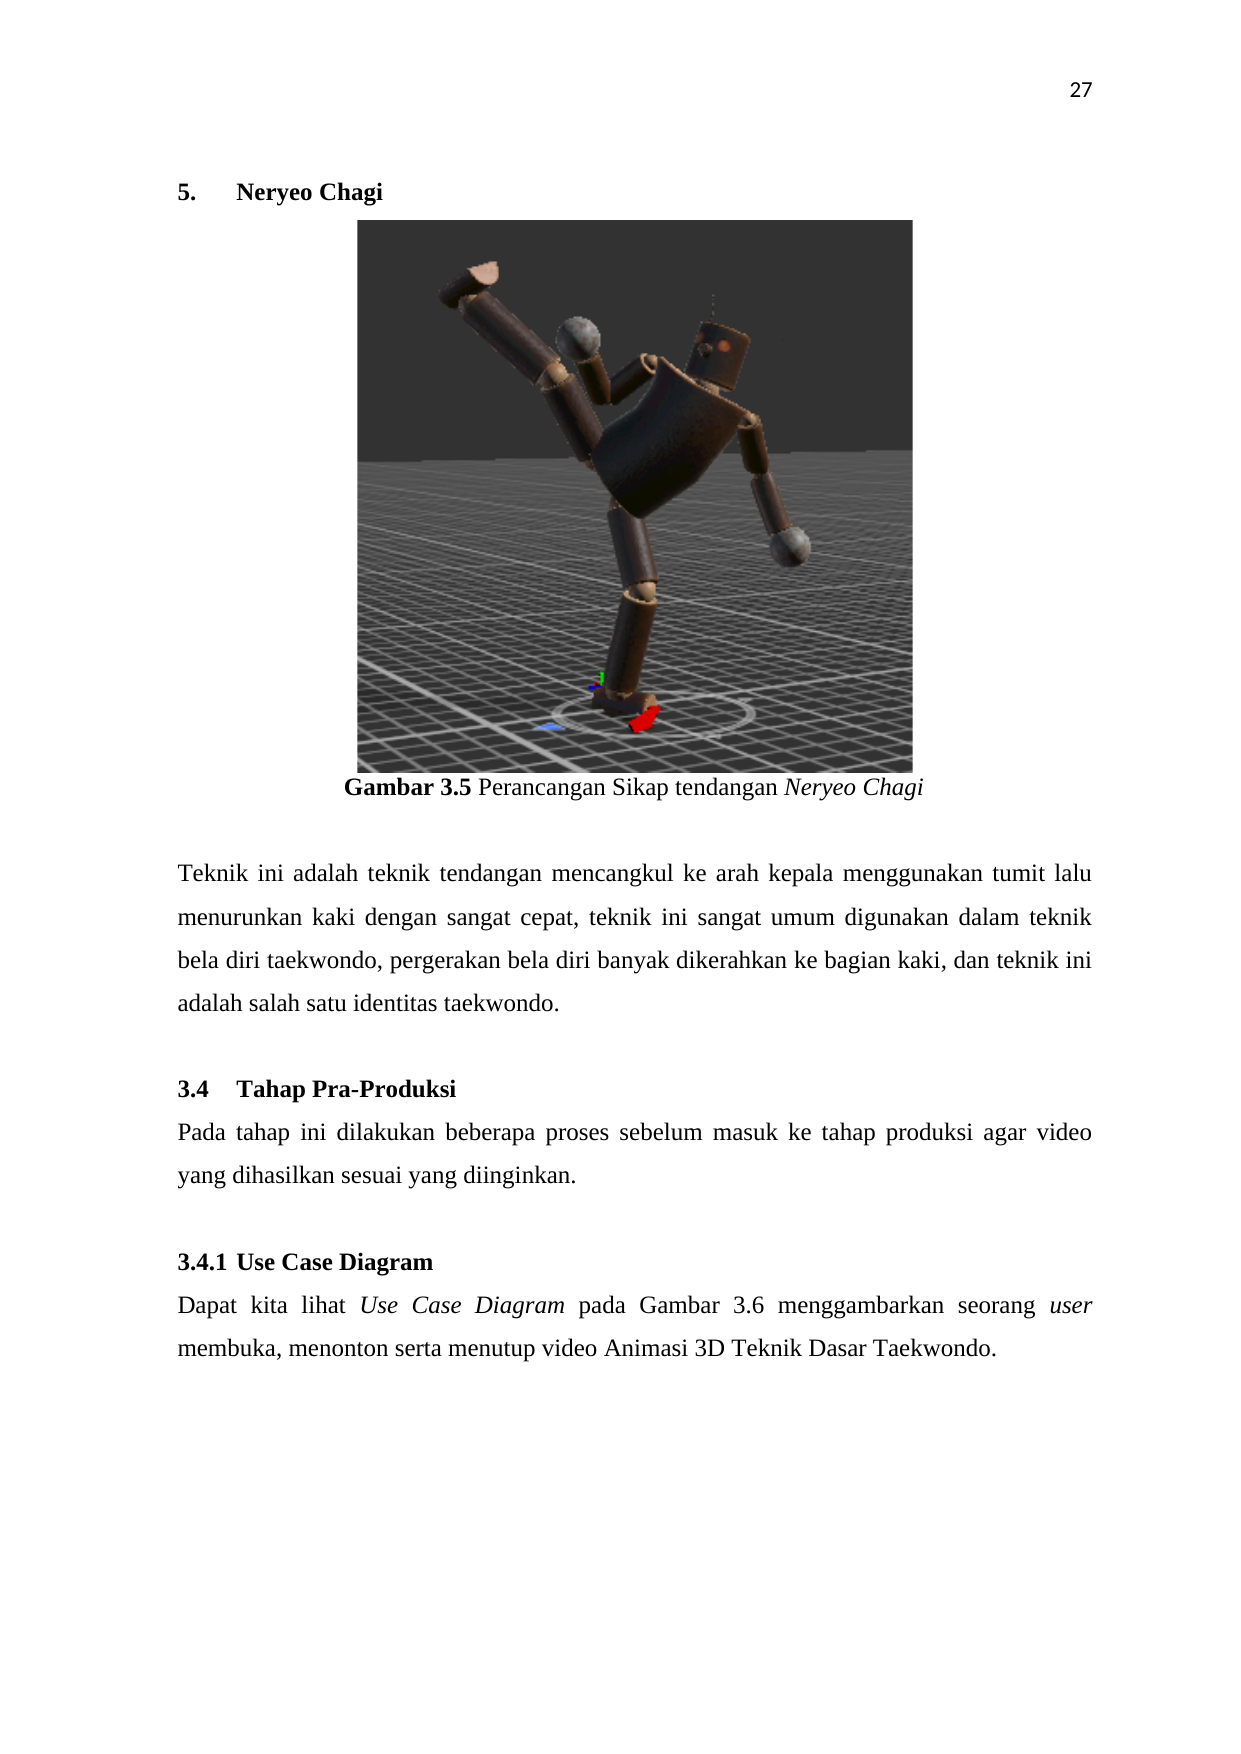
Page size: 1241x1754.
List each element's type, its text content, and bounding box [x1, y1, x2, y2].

text Dapat kita lihat Use Case Diagram pada Gambar 3.6 menggambarkan seorang user membuka, menonton serta menutup video Animasi 3D Teknik Dasar Taekwondo. [177, 1290, 1092, 1362]
text Pada tahap ini dilakukan beberapa proses sebelum masuk ke tahap produksi agar video yang dihasilkan sesuai yang diinginkan. [177, 1117, 1092, 1189]
list Tahap Pra-Produksi [177, 1074, 1092, 1103]
picture [357, 220, 913, 773]
text Gambar 3.5 Perancangan Sikap tendangan Neryeo Chagi [177, 772, 1092, 801]
list Use Case Diagram [177, 1247, 1092, 1275]
list Neryeo Chagi [177, 177, 1092, 206]
text Teknik ini adalah teknik tendangan mencangkul ke arah kepala menggunakan tumit lalu menurunkan kaki dengan sangat cepat, teknik ini sangat umum digunakan dalam teknik bela diri taekwondo, pergerakan bela diri banyak dikerahkan ke bagian kaki, dan teknik ini adalah salah satu identitas taekwondo. [177, 858, 1092, 1017]
